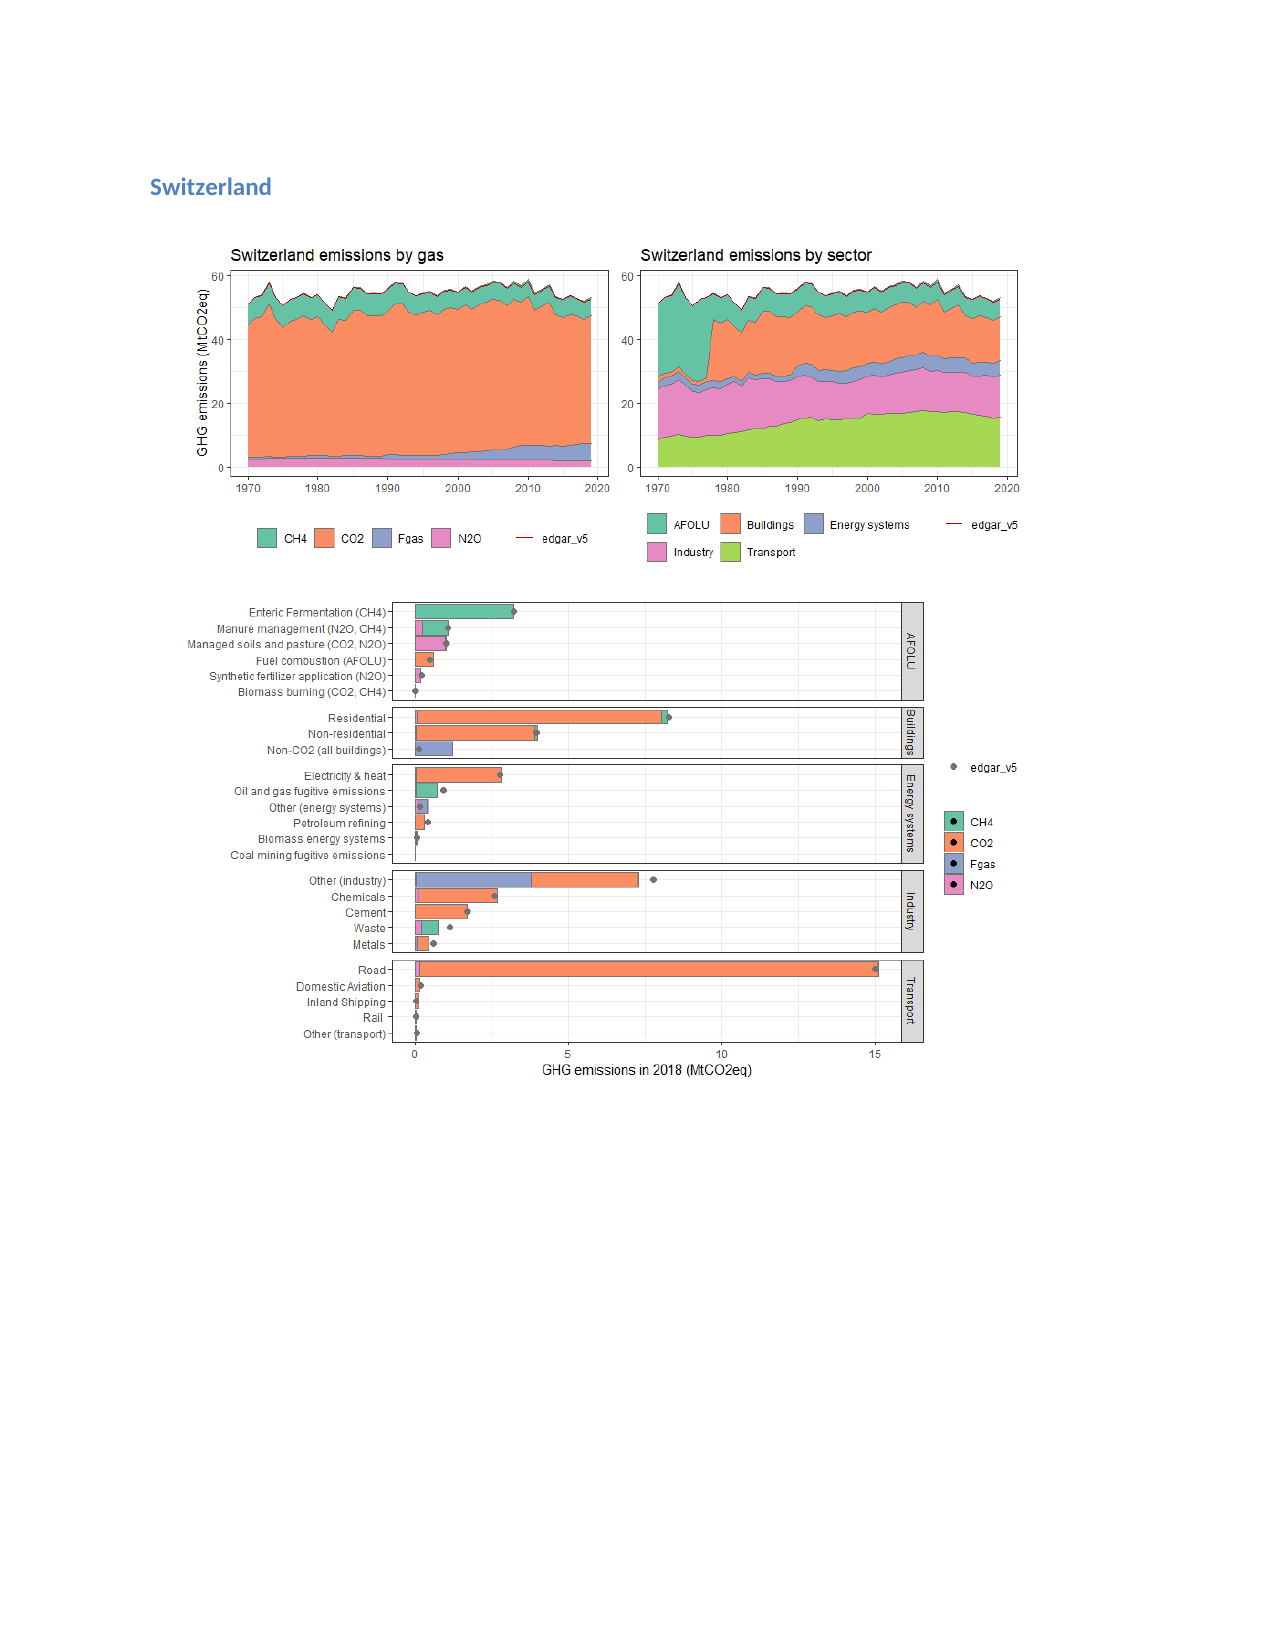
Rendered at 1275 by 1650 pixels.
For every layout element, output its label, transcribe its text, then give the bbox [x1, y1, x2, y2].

picture [168, 220, 1044, 1096]
subtitle Switzerland [150, 171, 1125, 201]
